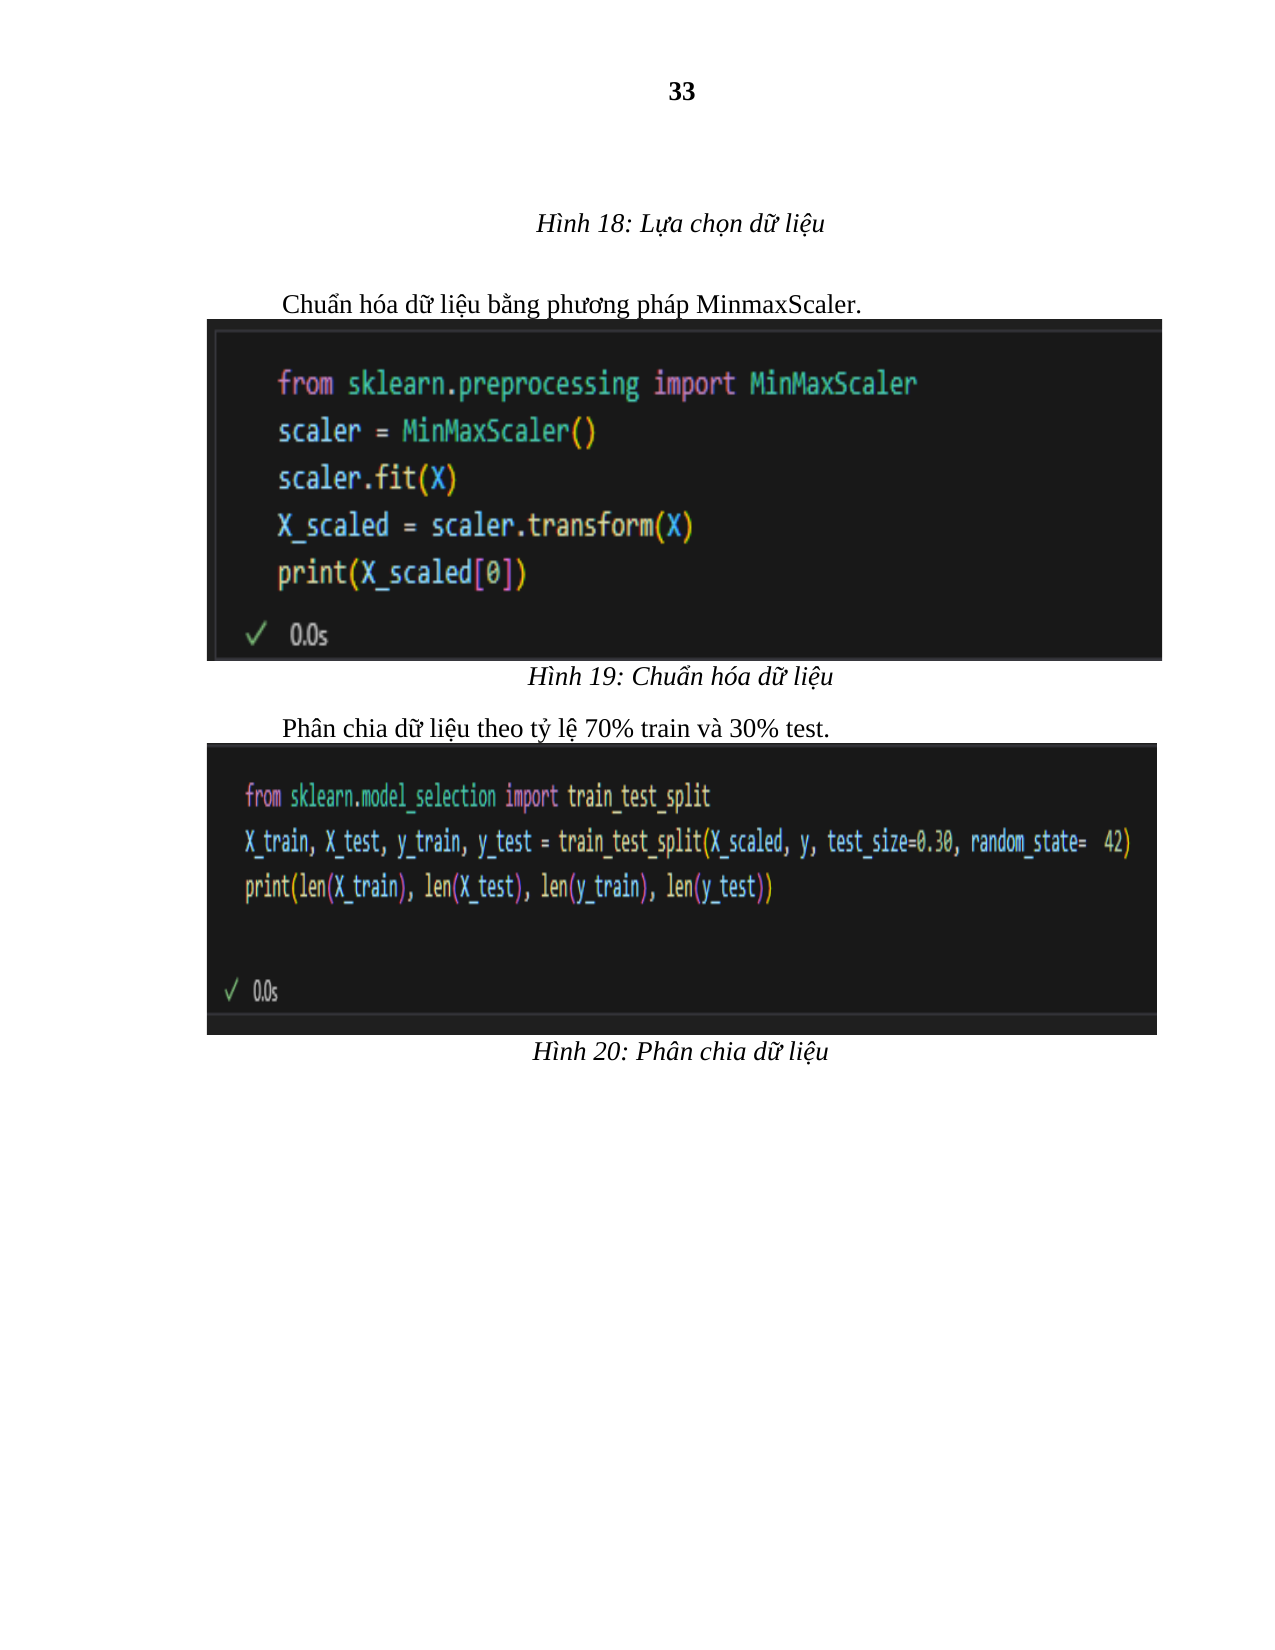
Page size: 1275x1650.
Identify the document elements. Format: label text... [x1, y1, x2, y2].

picture [206, 319, 1163, 661]
text Hình 20: Phân chia dữ liệu [207, 1035, 1157, 1066]
picture [206, 743, 1157, 1035]
text Hình 19: Chuẩn hóa dữ liệu [207, 661, 1157, 691]
subtitle Chuẩn hóa dữ liệu bằng phương pháp MinmaxScaler. [207, 288, 1157, 319]
text Hình 18: Lựa chọn dữ liệu [207, 207, 1157, 238]
text Phân chia dữ liệu theo tỷ lệ 70% train và 30% test. [207, 712, 1157, 743]
